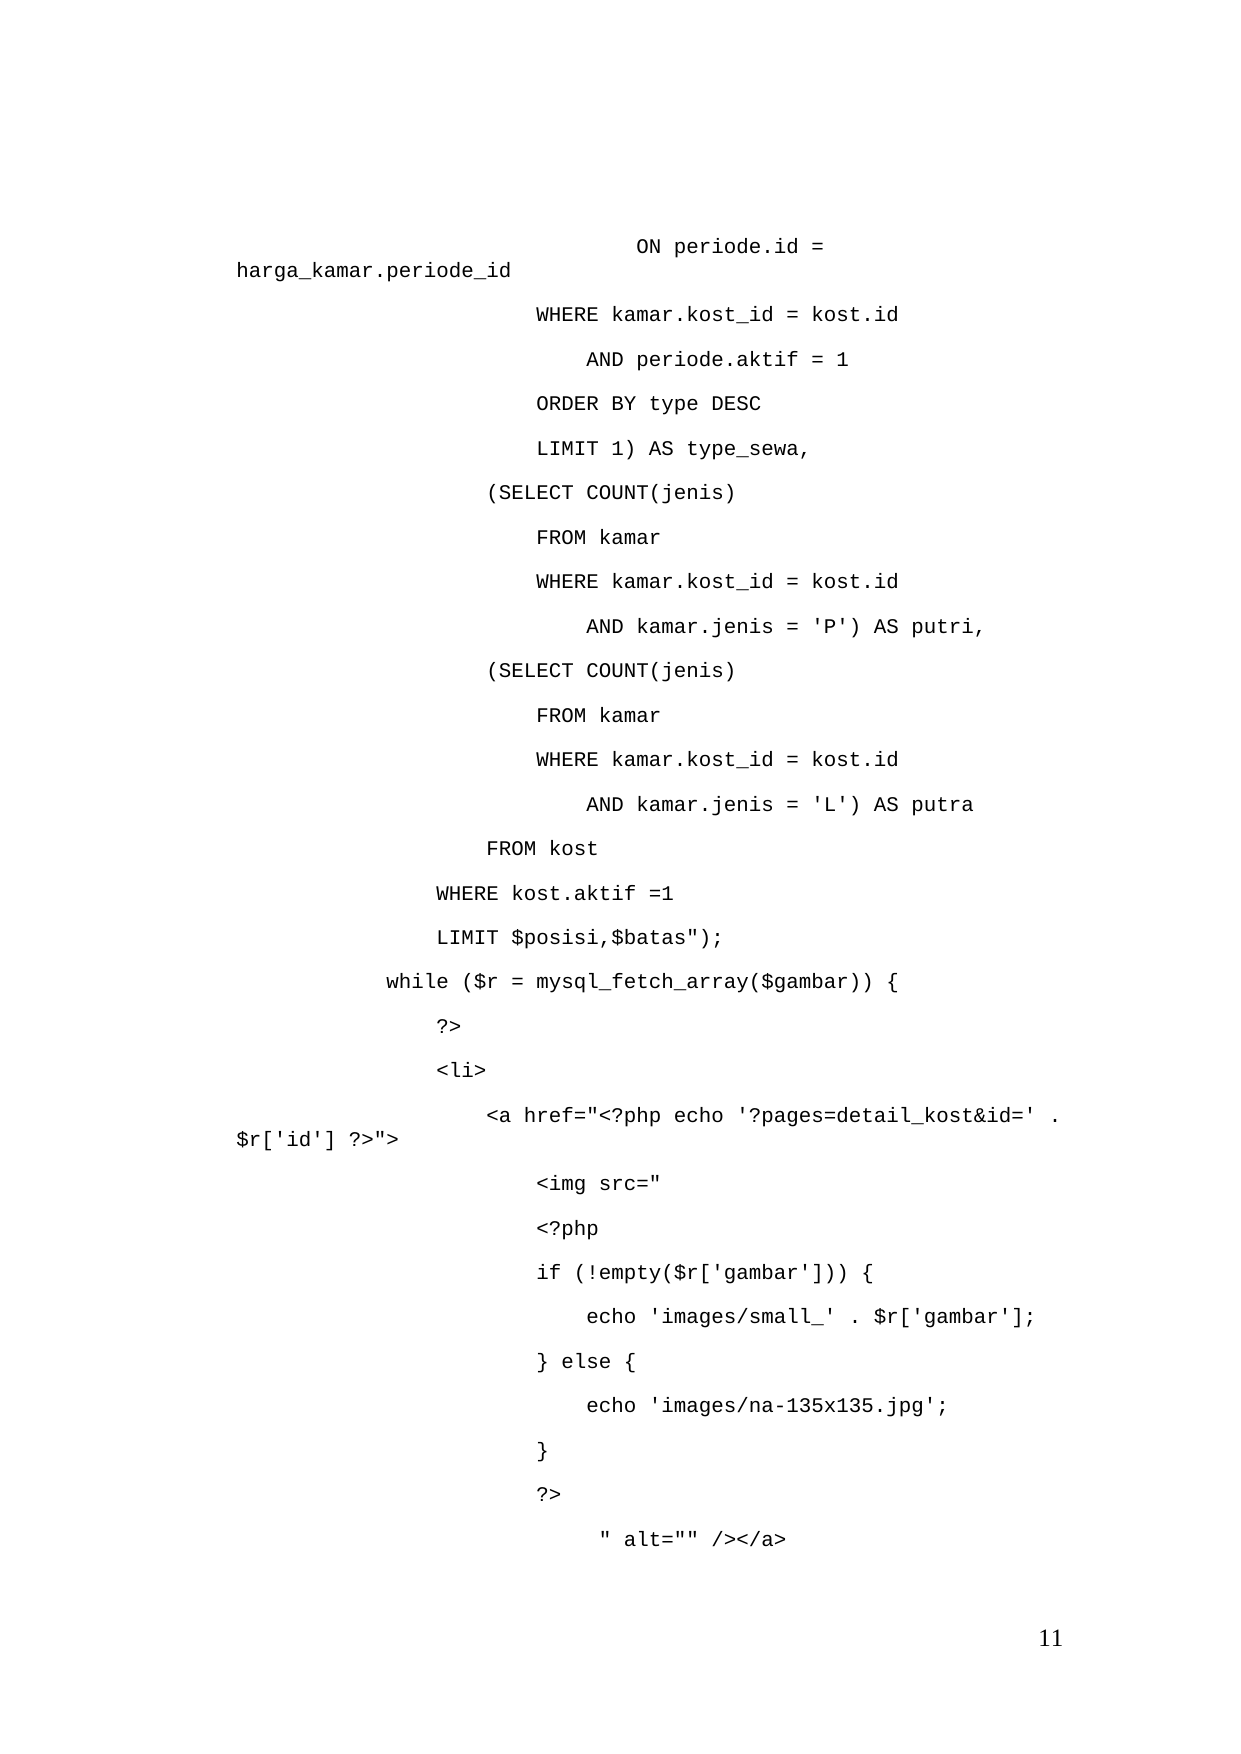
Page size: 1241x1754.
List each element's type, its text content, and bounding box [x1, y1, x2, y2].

text (SELECT COUNT(jenis) [236, 482, 1063, 506]
text AND kamar.jenis = 'L') AS putra [236, 794, 1063, 817]
text ?> [236, 1484, 1063, 1508]
text WHERE kamar.kost_id = kost.id [236, 571, 1063, 595]
text WHERE kamar.kost_id = kost.id [236, 304, 1063, 328]
text <?php [236, 1218, 1063, 1241]
text " alt="" /></a> [236, 1529, 1063, 1553]
text (SELECT COUNT(jenis) [236, 660, 1063, 684]
text WHERE kamar.kost_id = kost.id [236, 749, 1063, 773]
text if (!empty($r['gambar'])) { [236, 1262, 1063, 1286]
text } [236, 1440, 1063, 1464]
text WHERE kost.aktif =1 [236, 883, 1063, 906]
text <img src=" [236, 1173, 1063, 1197]
text LIMIT $posisi,$batas"); [236, 927, 1063, 951]
text echo 'images/na-135x135.jpg'; [236, 1396, 1063, 1419]
text ?> [236, 1016, 1063, 1040]
text ORDER BY type DESC [236, 393, 1063, 417]
text } else { [236, 1351, 1063, 1375]
text echo 'images/small_' . $r['gambar']; [236, 1307, 1063, 1330]
text AND kamar.jenis = 'P') AS putri, [236, 616, 1063, 639]
text FROM kamar [236, 705, 1063, 728]
text while ($r = mysql_fetch_array($gambar)) { [236, 972, 1063, 995]
text FROM kamar [236, 527, 1063, 550]
text FROM kost [236, 838, 1063, 862]
text <a href="<?php echo '?pages=detail_kost&id=' . $r['id'] ?>"> [236, 1105, 1063, 1152]
text AND periode.aktif = 1 [236, 349, 1063, 372]
text <li> [236, 1061, 1063, 1084]
text LIMIT 1) AS type_sewa, [236, 438, 1063, 461]
text ON periode.id = harga_kamar.periode_id [236, 236, 1063, 283]
